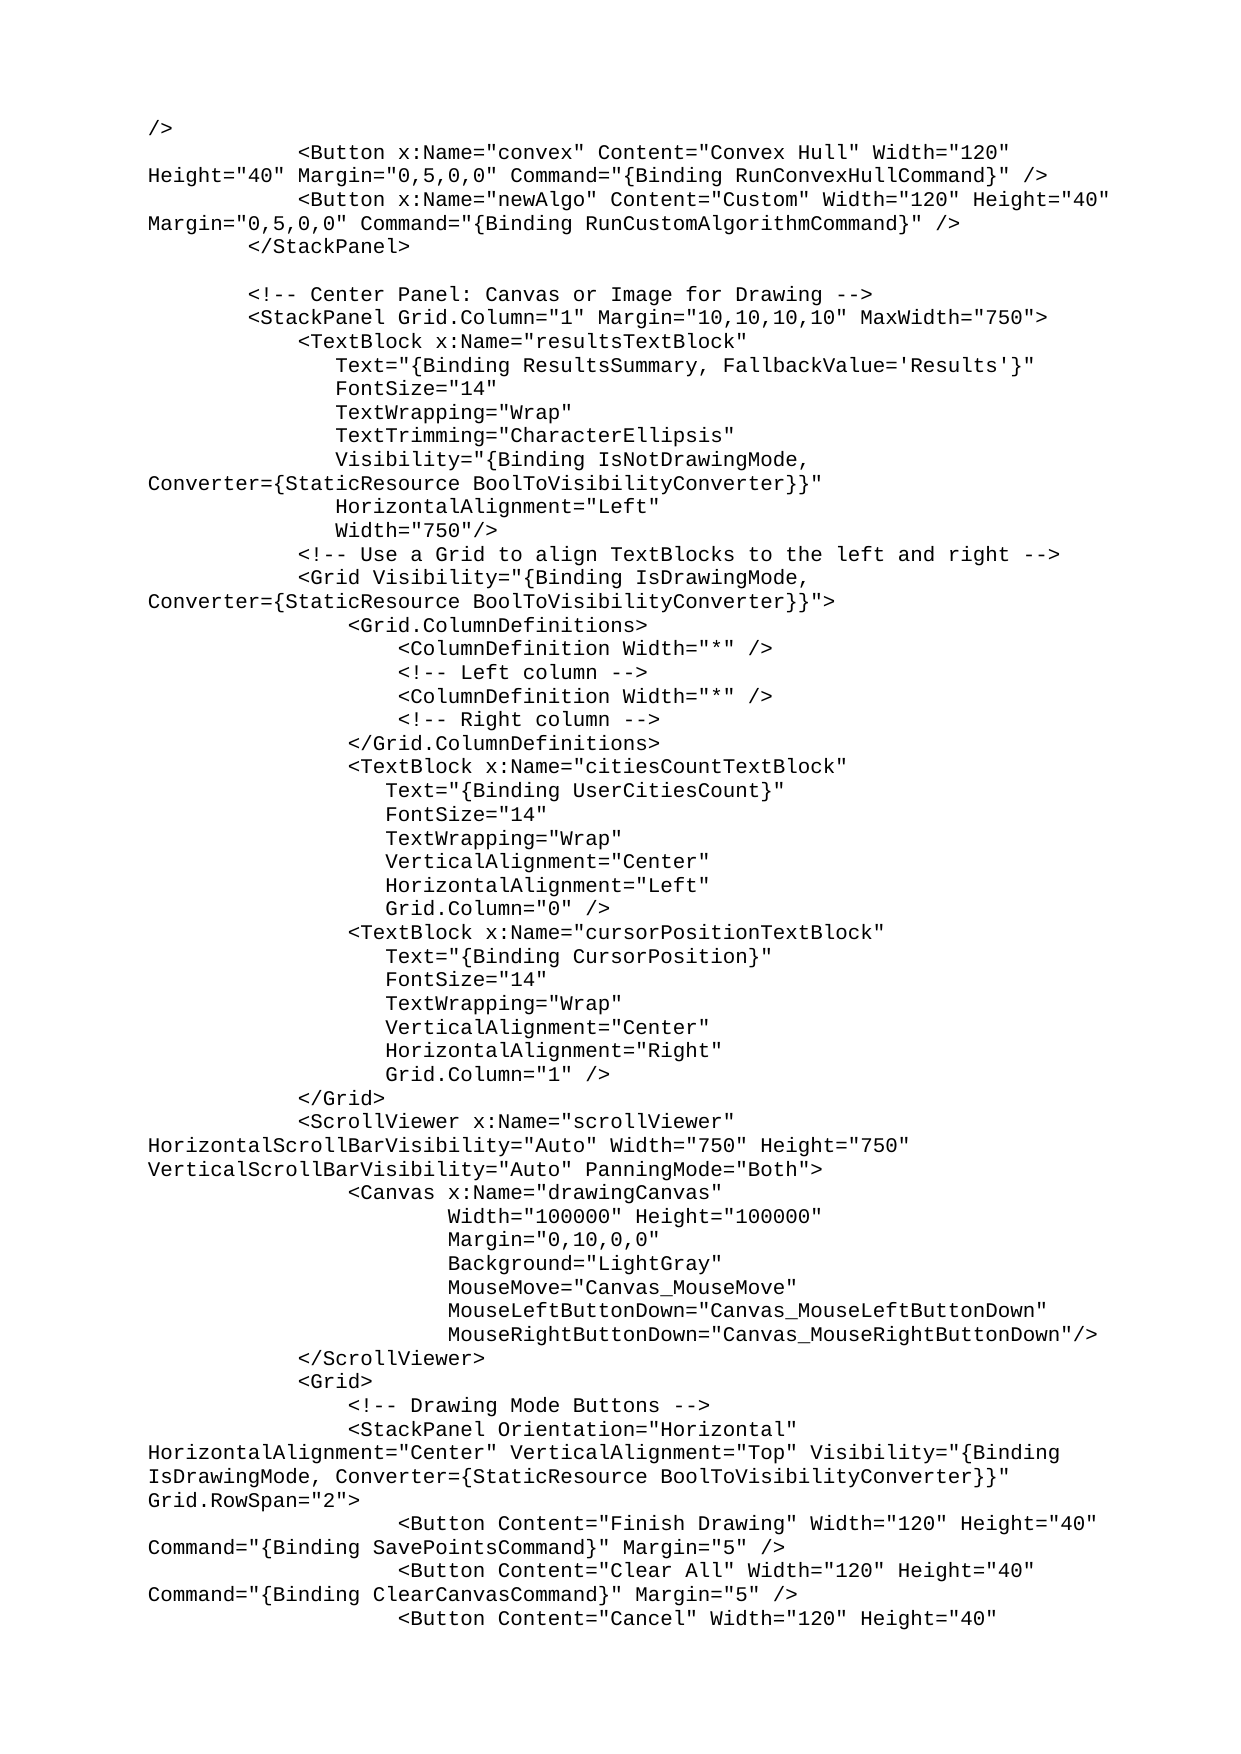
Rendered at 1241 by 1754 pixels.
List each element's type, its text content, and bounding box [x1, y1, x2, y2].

text <Button x:Name="convex" Content="Convex Hull" Width="120" Height="40" Margin="0,5,0,0" Command="{Binding RunConvexHullCommand}" /> [148, 142, 1122, 189]
text <ColumnDefinition Width="*" /> [148, 638, 1122, 662]
text Grid.Column="1" /> [148, 1064, 1122, 1088]
text <!-- Drawing Mode Buttons --> [148, 1395, 1122, 1419]
text Width="750"/> [148, 520, 1122, 544]
text Text="{Binding CursorPosition}" [148, 946, 1122, 969]
text FontSize="14" [148, 378, 1122, 402]
text <Button Content="Finish Drawing" Width="120" Height="40" Command="{Binding SavePointsCommand}" Margin="5" /> [148, 1513, 1122, 1561]
text MouseMove="Canvas_MouseMove" [148, 1277, 1122, 1300]
text <Button x:Name="newAlgo" Content="Custom" Width="120" Height="40" Margin="0,5,0,0" Command="{Binding RunCustomAlgorithmCommand}" /> [148, 189, 1122, 236]
text <Grid.ColumnDefinitions> [148, 615, 1122, 638]
text </ScrollViewer> [148, 1348, 1122, 1371]
text Width="100000" Height="100000" [148, 1206, 1122, 1229]
text TextTrimming="CharacterEllipsis" [148, 426, 1122, 449]
text Text="{Binding UserCitiesCount}" [148, 780, 1122, 804]
text VerticalAlignment="Center" [148, 1017, 1122, 1040]
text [148, 1608, 1122, 1631]
text <ColumnDefinition Width="*" /> [148, 686, 1122, 709]
text Grid.Column="0" /> [148, 898, 1122, 922]
text <StackPanel Orientation="Horizontal" HorizontalAlignment="Center" VerticalAlignment="Top" Visibility="{Binding IsDrawingMode, Converter={StaticResource BoolToVisibilityConverter}}" Grid.RowSpan="2"> [148, 1419, 1122, 1513]
text </Grid.ColumnDefinitions> [148, 733, 1122, 757]
text <Grid Visibility="{Binding IsDrawingMode, Converter={StaticResource BoolToVisibilityConverter}}"> [148, 567, 1122, 615]
text MouseRightButtonDown="Canvas_MouseRightButtonDown"/> [148, 1324, 1122, 1348]
text TextWrapping="Wrap" [148, 993, 1122, 1017]
text TextWrapping="Wrap" [148, 827, 1122, 851]
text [148, 118, 1122, 142]
text Background="LightGray" [148, 1253, 1122, 1277]
text <!-- Left column --> [148, 662, 1122, 686]
text HorizontalAlignment="Right" [148, 1040, 1122, 1064]
text <TextBlock x:Name="resultsTextBlock" [148, 331, 1122, 354]
text <!-- Use a Grid to align TextBlocks to the left and right --> [148, 544, 1122, 567]
text MouseLeftButtonDown="Canvas_MouseLeftButtonDown" [148, 1300, 1122, 1324]
text Margin="0,10,0,0" [148, 1229, 1122, 1253]
text <ScrollViewer x:Name="scrollViewer" HorizontalScrollBarVisibility="Auto" Width="750" Height="750" VerticalScrollBarVisibility="Auto" PanningMode="Both"> [148, 1111, 1122, 1182]
text TextWrapping="Wrap" [148, 402, 1122, 426]
text <Button Content="Clear All" Width="120" Height="40" Command="{Binding ClearCanvasCommand}" Margin="5" /> [148, 1561, 1122, 1608]
text Text="{Binding ResultsSummary, FallbackValue='Results'}" [148, 354, 1122, 378]
text <TextBlock x:Name="citiesCountTextBlock" [148, 757, 1122, 780]
text HorizontalAlignment="Left" [148, 875, 1122, 898]
text <Grid> [148, 1371, 1122, 1395]
text HorizontalAlignment="Left" [148, 496, 1122, 520]
text Visibility="{Binding IsNotDrawingMode, Converter={StaticResource BoolToVisibilityConverter}}" [148, 449, 1122, 496]
text VerticalAlignment="Center" [148, 851, 1122, 875]
text <!-- Center Panel: Canvas or Image for Drawing --> [148, 284, 1122, 307]
text <!-- Right column --> [148, 709, 1122, 733]
text <Canvas x:Name="drawingCanvas" [148, 1182, 1122, 1206]
text FontSize="14" [148, 969, 1122, 993]
text FontSize="14" [148, 804, 1122, 827]
text </Grid> [148, 1088, 1122, 1111]
text <TextBlock x:Name="cursorPositionTextBlock" [148, 922, 1122, 946]
text <StackPanel Grid.Column="1" Margin="10,10,10,10" MaxWidth="750"> [148, 307, 1122, 331]
text </StackPanel> [148, 236, 1122, 260]
